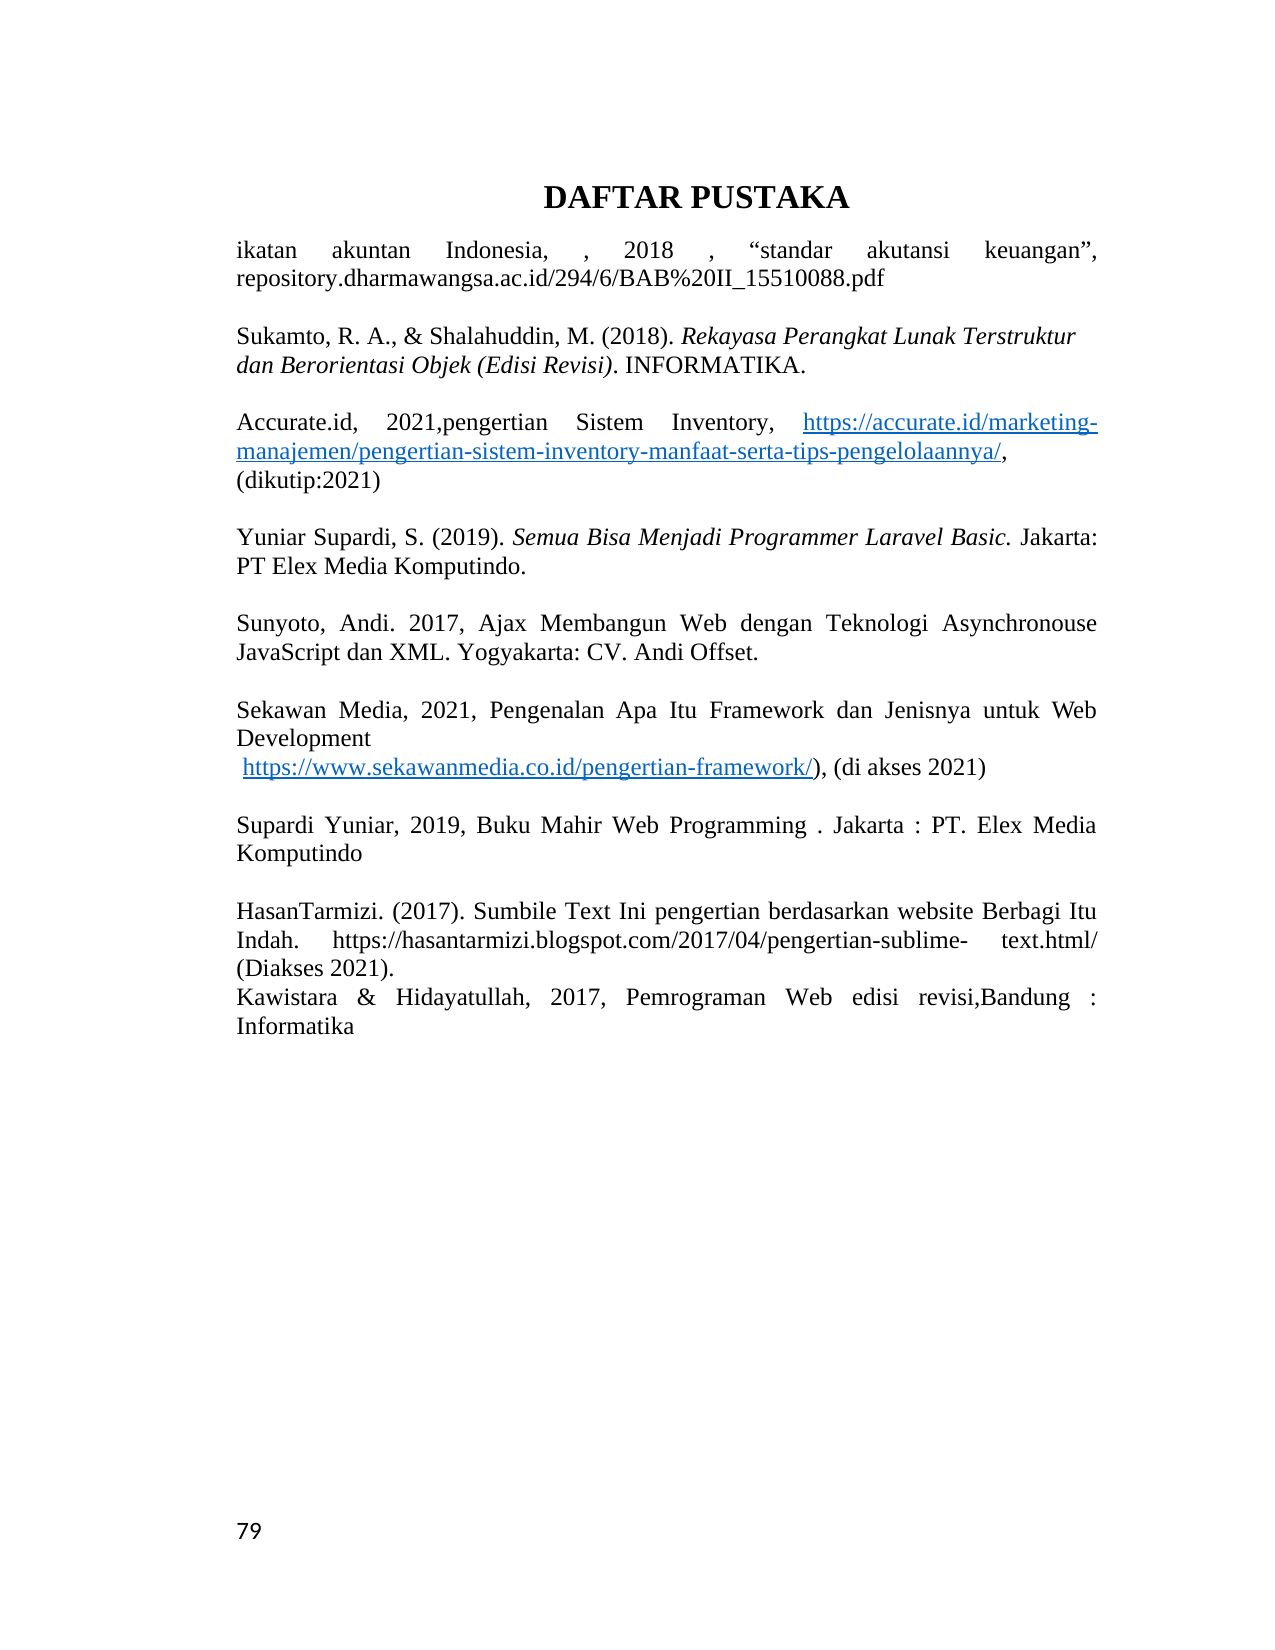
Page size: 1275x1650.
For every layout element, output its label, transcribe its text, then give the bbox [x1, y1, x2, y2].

text Supardi Yuniar, 2019, Buku Mahir Web Programming . Jakarta : PT. Elex Media Komputindo [236, 810, 1098, 867]
text Sunyoto, Andi. 2017, Ajax Membangun Web dengan Teknologi Asynchronouse JavaScript dan XML. Yogyakarta: CV. Andi Offset. [236, 608, 1098, 666]
list DAFTAR PUSTAKA [236, 177, 1098, 216]
text Kawistara & Hidayatullah, 2017, Pemrograman Web edisi revisi,Bandung : Informatika [236, 982, 1098, 1040]
text Accurate.id, 2021,pengertian Sistem Inventory, https://accurate.id/marketing-manajemen/pengertian-sistem-inventory-manfaat-serta-tips-pengelolaannya/, (dikutip:2021) [236, 407, 1098, 493]
text Yuniar Supardi, S. (2019). Semua Bisa Menjadi Programmer Laravel Basic. Jakarta: PT Elex Media Komputindo. [236, 522, 1098, 580]
text HasanTarmizi. (2017). Sumbile Text Ini pengertian berdasarkan website Berbagi Itu Indah. https://hasantarmizi.blogspot.com/2017/04/pengertian-sublime- text.html/ (Diakses 2021). [236, 896, 1098, 982]
text https://www.sekawanmedia.co.id/pengertian-framework/), (di akses 2021) [236, 752, 1098, 781]
text dan Berorientasi Objek (Edisi Revisi). INFORMATIKA. [236, 350, 1098, 378]
text ikatan akuntan Indonesia, , 2018 , “standar akutansi keuangan”, repository.dharmawangsa.ac.id/294/6/BAB%20II_15510088.pdf [236, 235, 1098, 292]
text Sukamto, R. A., & Shalahuddin, M. (2018). Rekayasa Perangkat Lunak Terstruktur [236, 321, 1098, 350]
subtitle Sekawan Media, 2021, Pengenalan Apa Itu Framework dan Jenisnya untuk Web Development [236, 695, 1098, 752]
